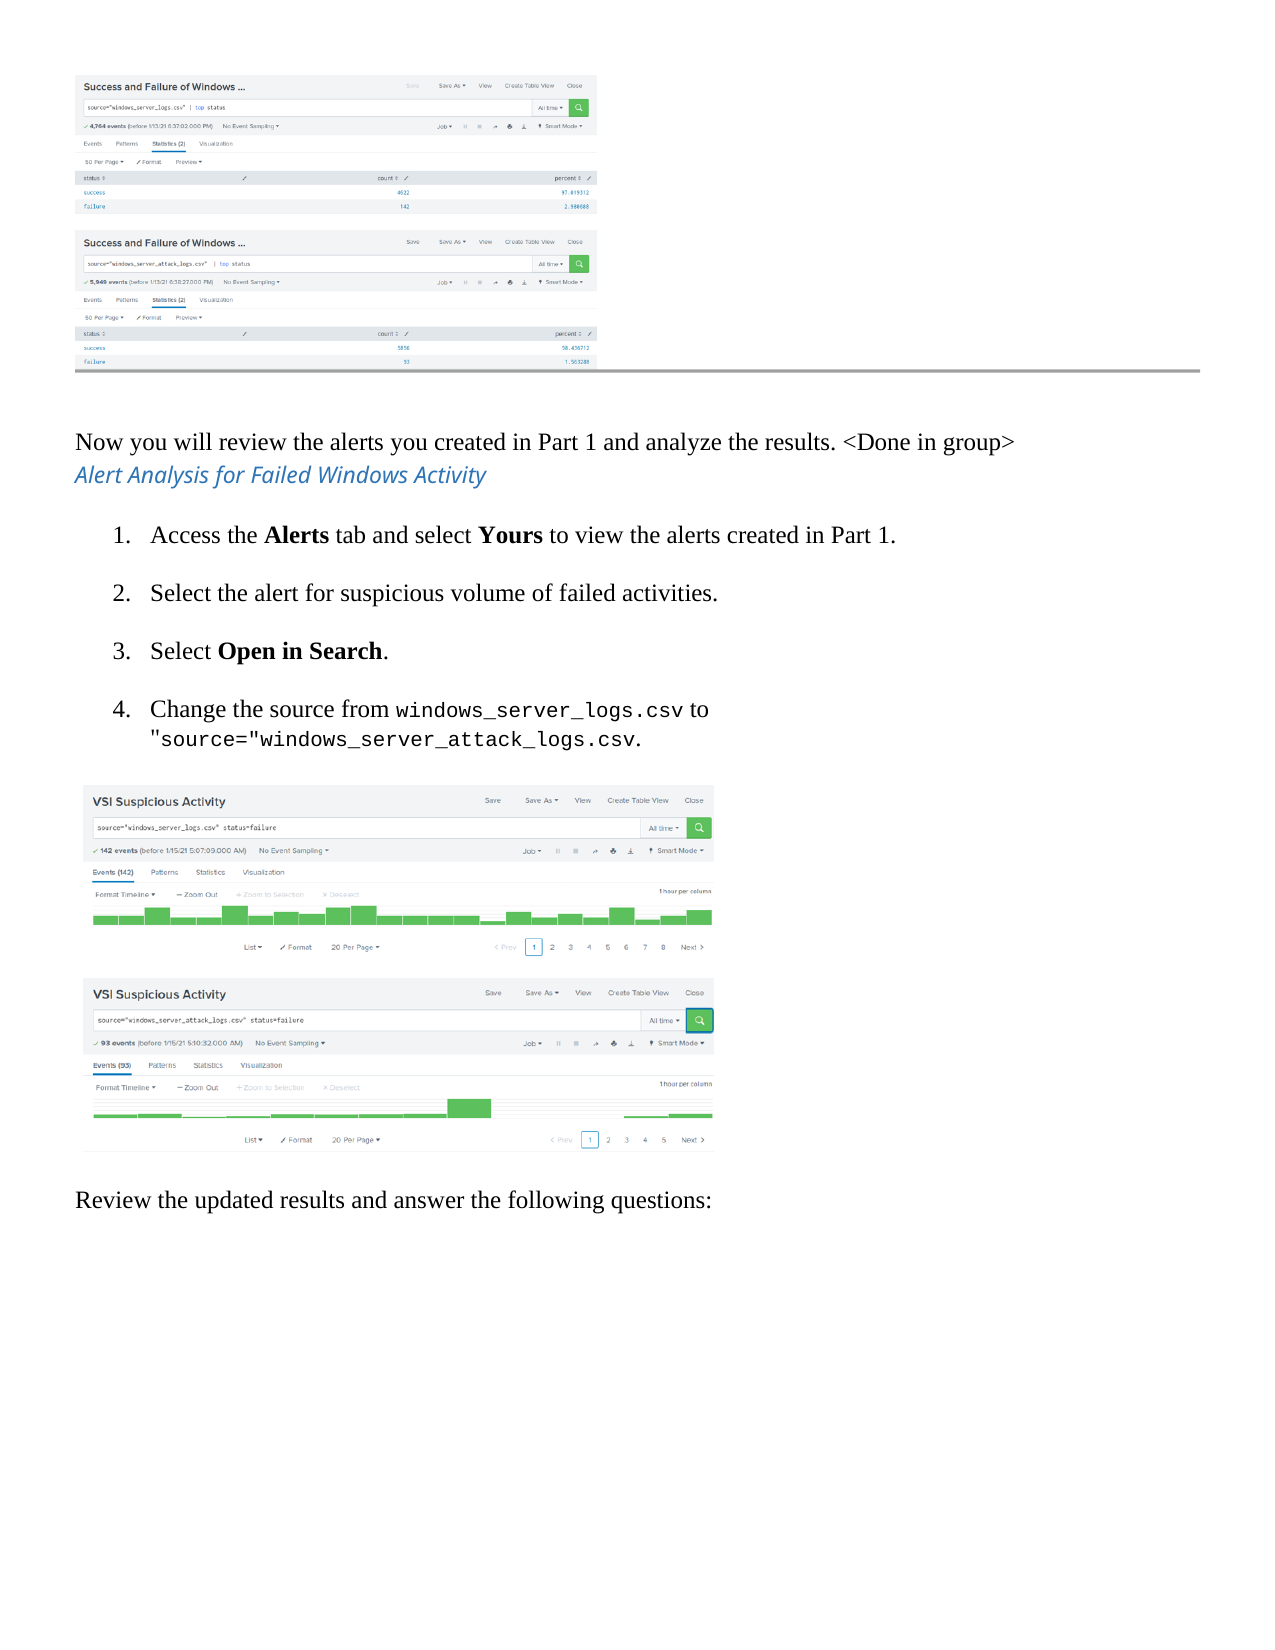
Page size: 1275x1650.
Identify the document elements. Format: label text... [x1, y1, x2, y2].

picture [75, 75, 599, 369]
list Access the Alerts tab and select Yours to view the alerts created in Part 1. [112, 520, 1200, 549]
text Now you will review the alerts you created in Part 1 and analyze the results. <Done in group> [75, 427, 1200, 455]
picture [75, 782, 714, 1156]
list Change the source from windows_server_logs.csv to "source="windows_server_attack_logs.csv. [112, 694, 1200, 753]
list Select Open in Search. [112, 636, 1200, 664]
text Review the updated results and answer the following questions: [75, 1185, 1200, 1214]
list Select the alert for suspicious volume of failed activities. [112, 578, 1200, 607]
subtitle Alert Analysis for Failed Windows Activity [75, 459, 1200, 491]
